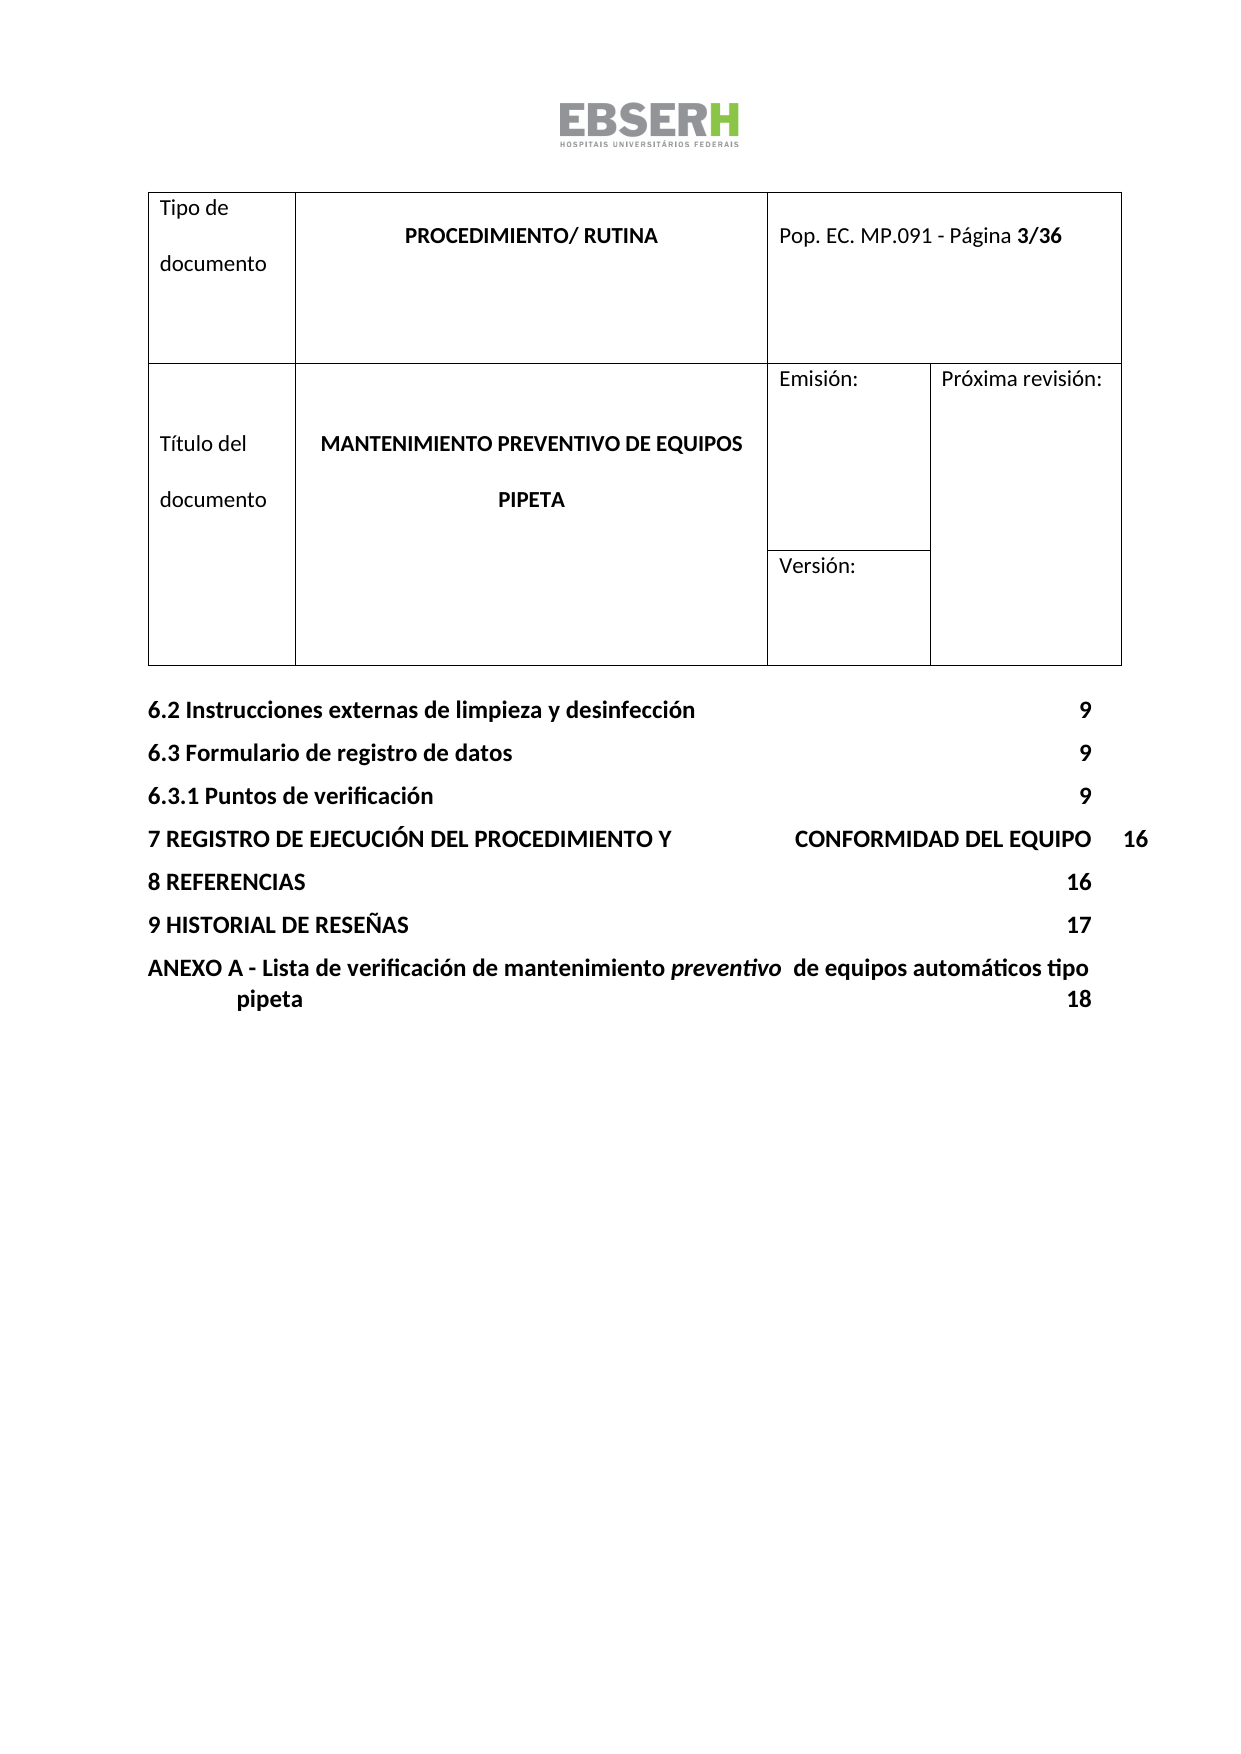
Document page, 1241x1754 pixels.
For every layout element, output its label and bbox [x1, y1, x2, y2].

picture [558, 101, 741, 147]
